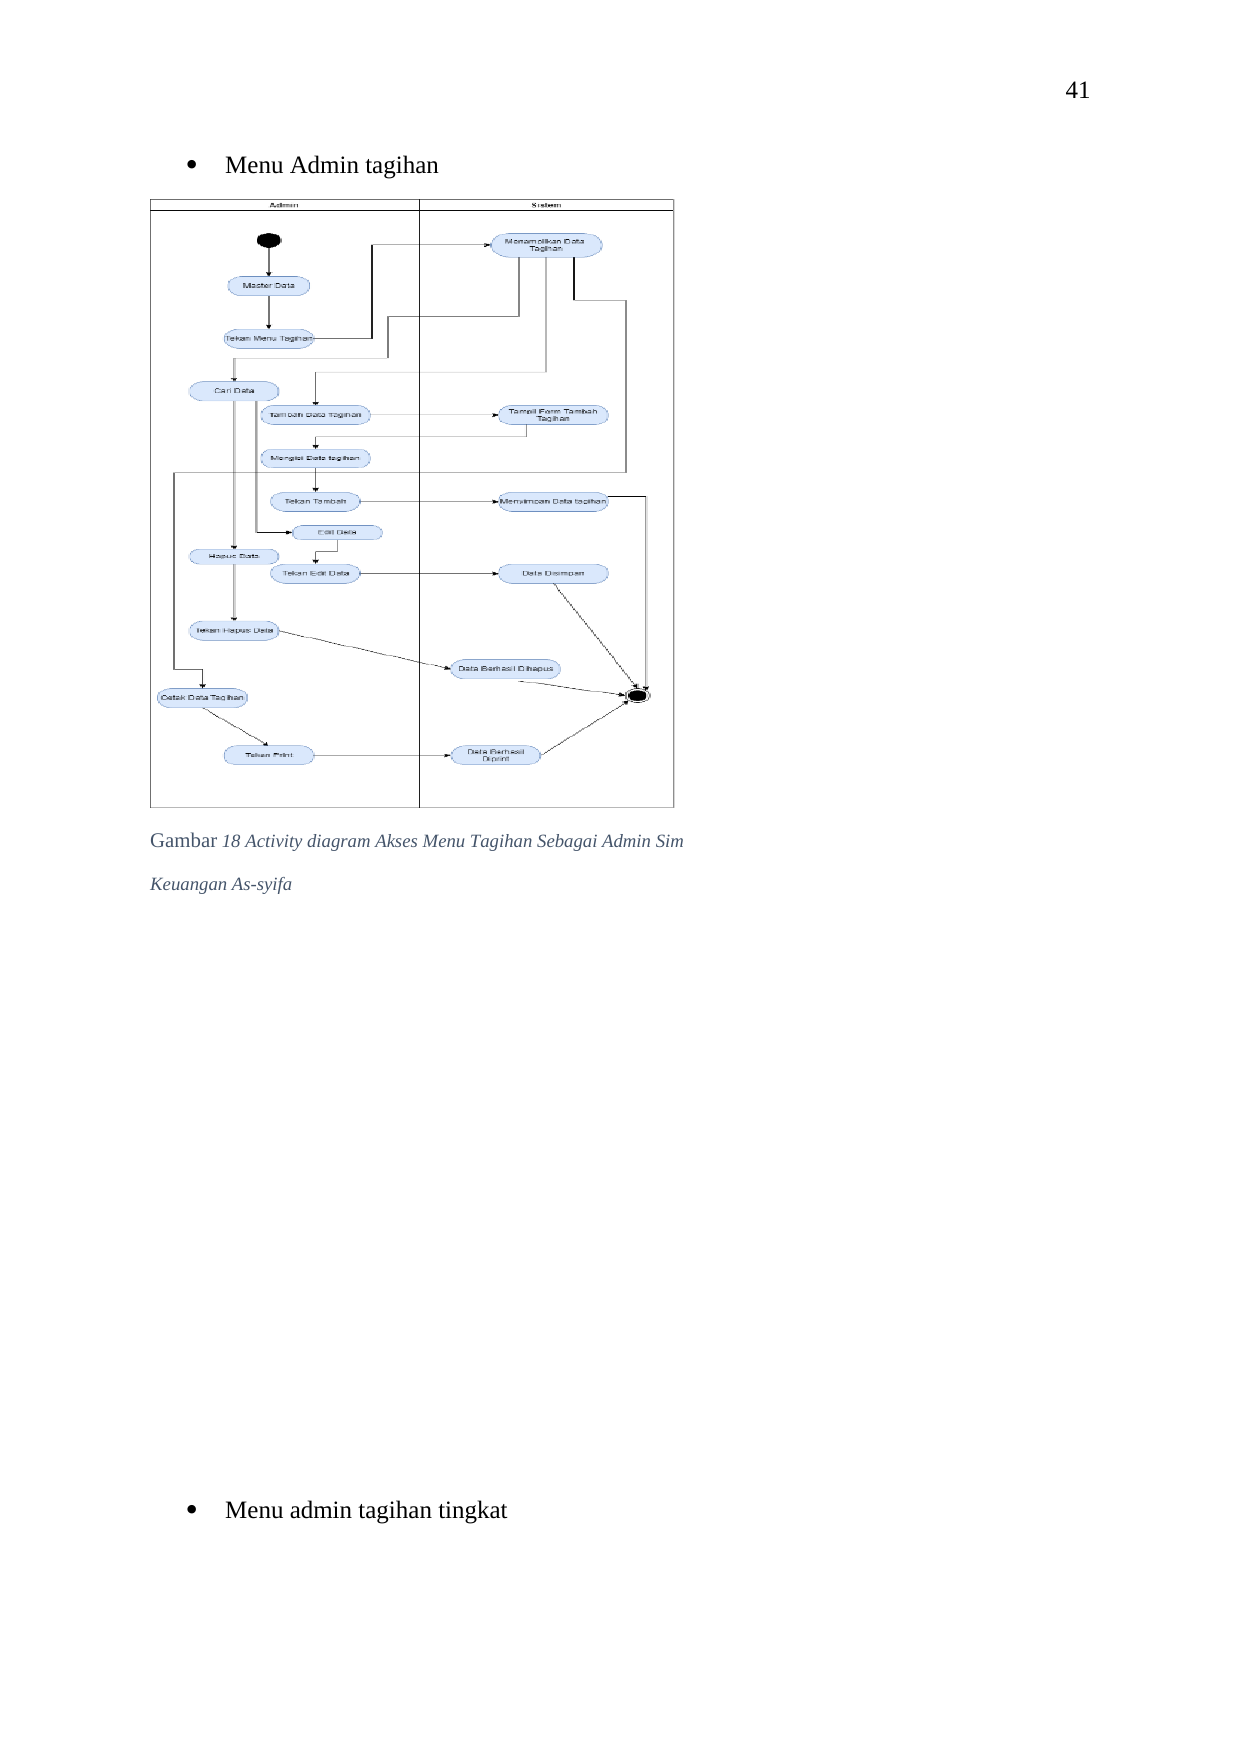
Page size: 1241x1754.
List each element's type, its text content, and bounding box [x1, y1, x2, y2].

text Gambar 18 Activity diagram Akses Menu Tagihan Sebagai Admin Sim [150, 828, 1090, 852]
text Keuangan As-syifa [150, 873, 1090, 895]
picture [150, 199, 675, 808]
list Menu Admin tagihan [187, 150, 1090, 179]
list Menu admin tagihan tingkat [187, 1495, 1090, 1524]
